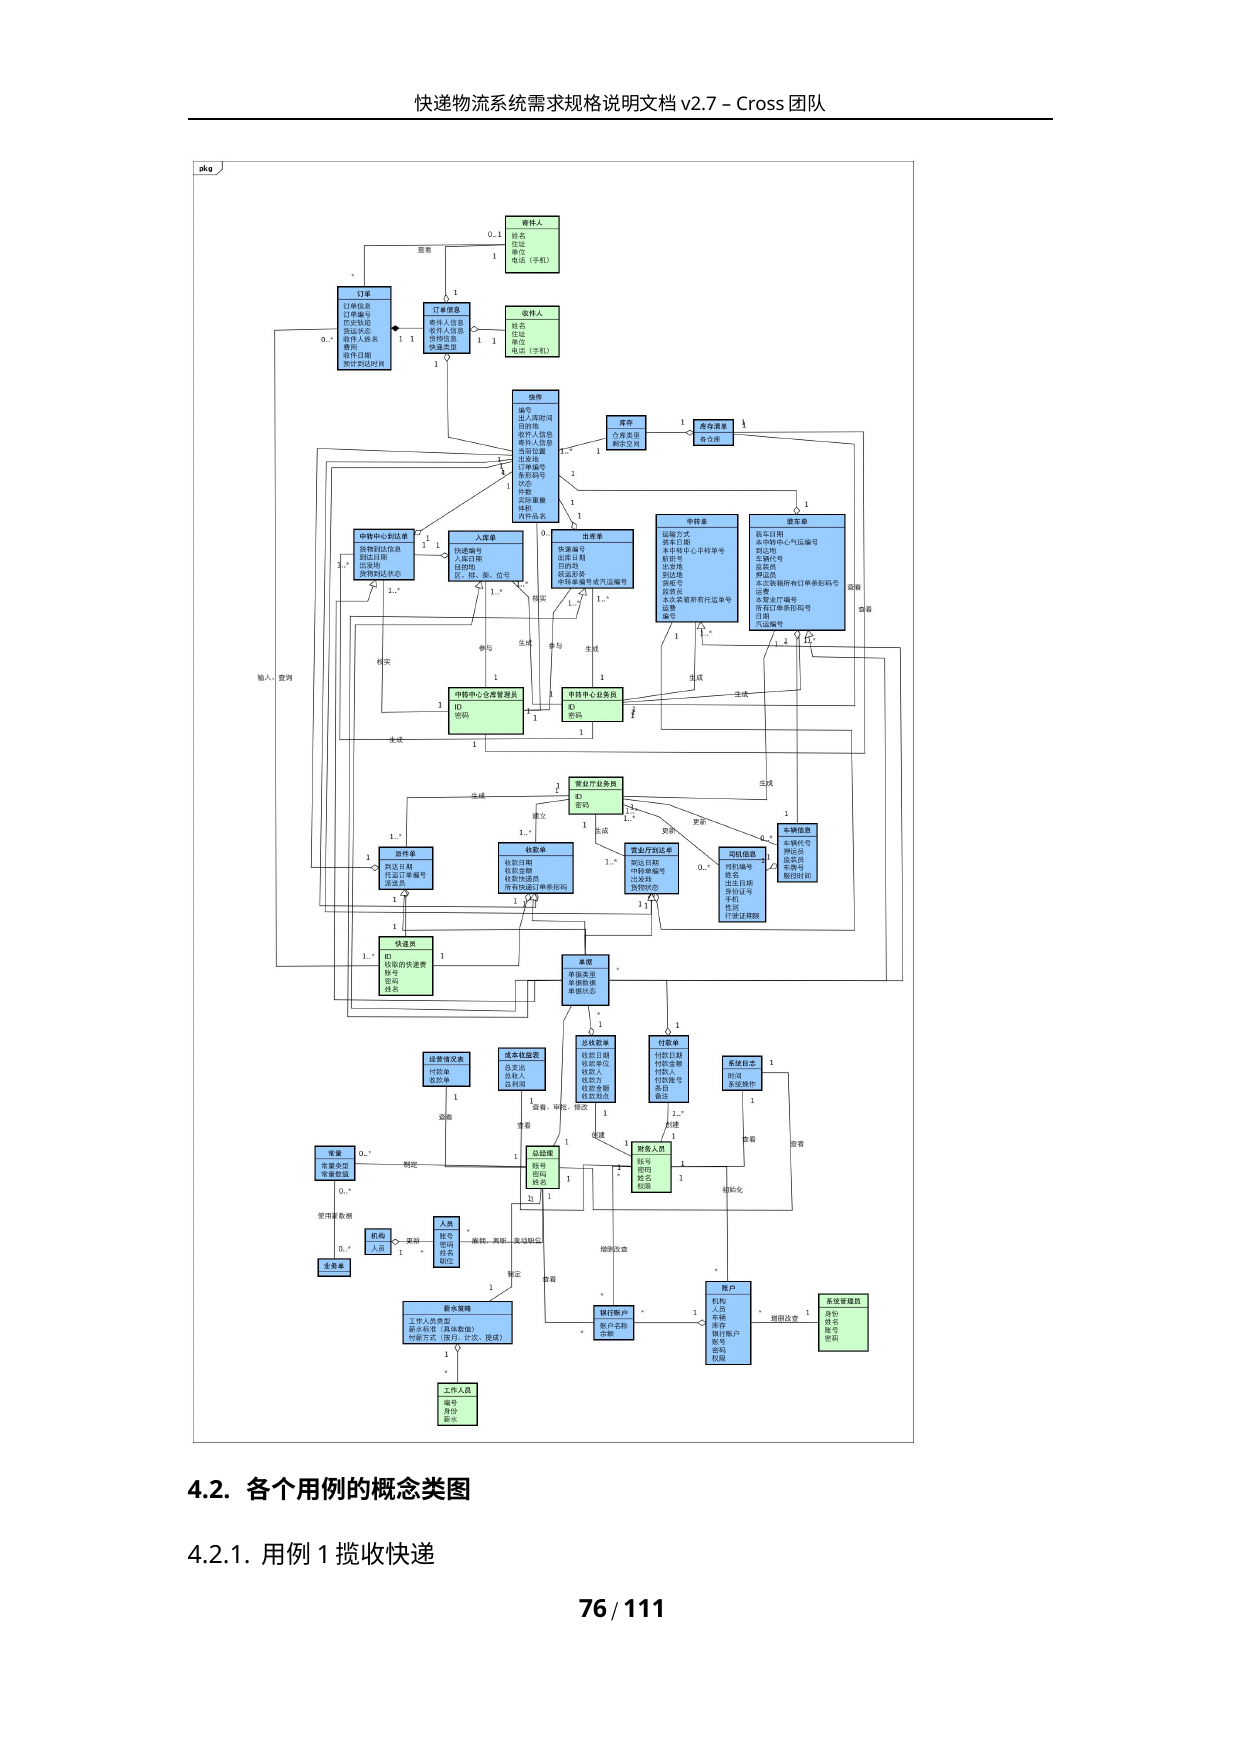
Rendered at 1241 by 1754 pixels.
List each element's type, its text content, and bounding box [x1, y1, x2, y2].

picture [187, 155, 919, 1448]
text 各个用例的概念类图 [187, 1456, 1053, 1521]
text 用例1揽收快递 [187, 1521, 1053, 1586]
